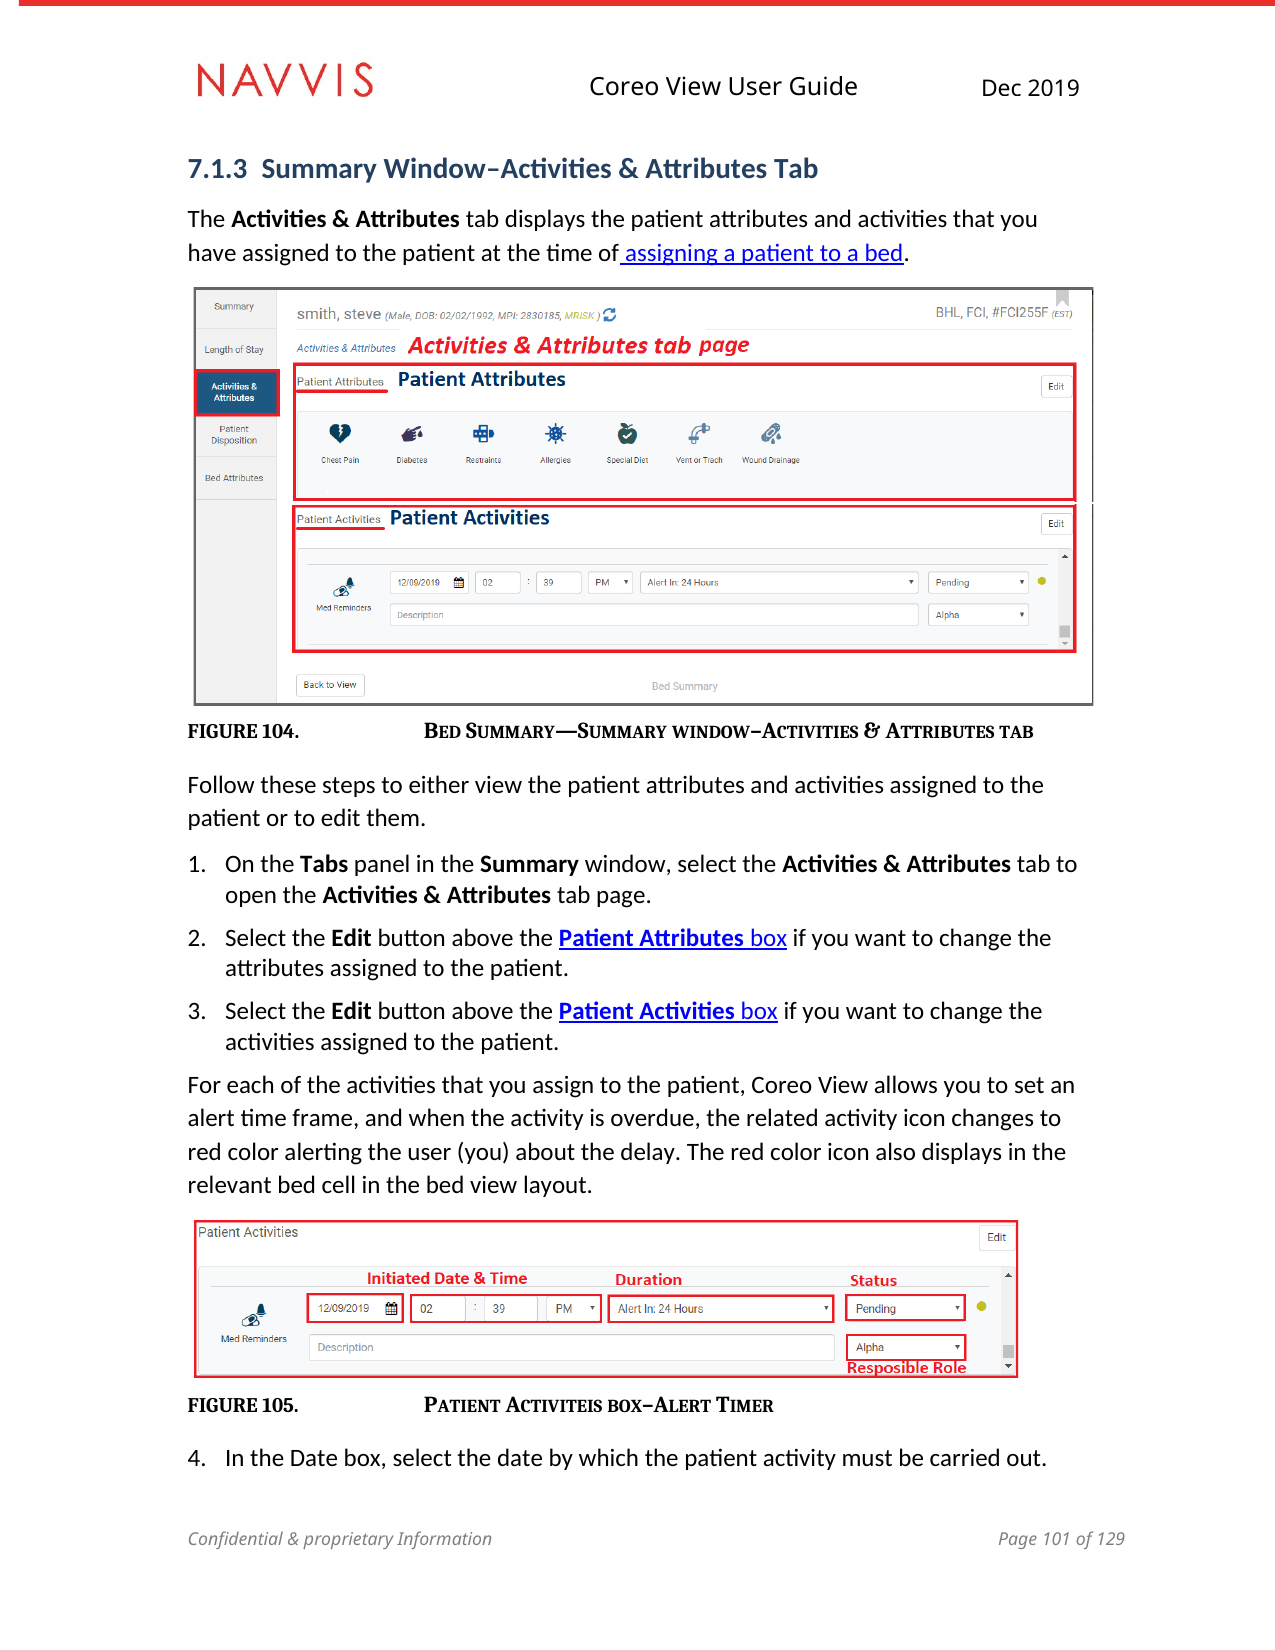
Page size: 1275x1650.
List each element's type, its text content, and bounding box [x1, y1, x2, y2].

picture [193, 287, 1094, 706]
picture [187, 55, 383, 104]
text For each of the activities that you assign to the patient, Coreo View allows you to set an alert time frame, and when the activity is overdue, the related activity icon changes to red color alerting the user (you) about the delay. The red color icon also displays in the relevant bed cell in the bed view layout. [187, 1069, 1087, 1200]
list On the Tabs panel in the Summary window, select the Activities & Attributes tab to open the Activities & Attributes tab page. [187, 848, 1087, 909]
text Bed Summary—Summary window–Activities & Attributes tab [187, 718, 1087, 744]
list Select the Edit button above the Patient Activities box if you want to change the activities assigned to the patient. [187, 996, 1087, 1057]
text Patient Activiteis box–Alert Timer [187, 1391, 1087, 1418]
list In the Date box, select the date by which the patient activity must be carried out. [187, 1442, 1087, 1473]
subtitle Summary Window–Activities & Attributes Tab [187, 150, 1087, 186]
text Follow these steps to either view the patient attributes and activities assigned to the patient or to edit them. [187, 769, 1087, 833]
list Select the Edit button above the Patient Attributes box if you want to change the attributes assigned to the patient. [187, 922, 1087, 983]
picture [193, 1220, 1019, 1379]
text The Activities & Attributes tab displays the patient attributes and activities that you have assigned to the patient at the time of assigning a patient to a bed. [187, 203, 1087, 267]
